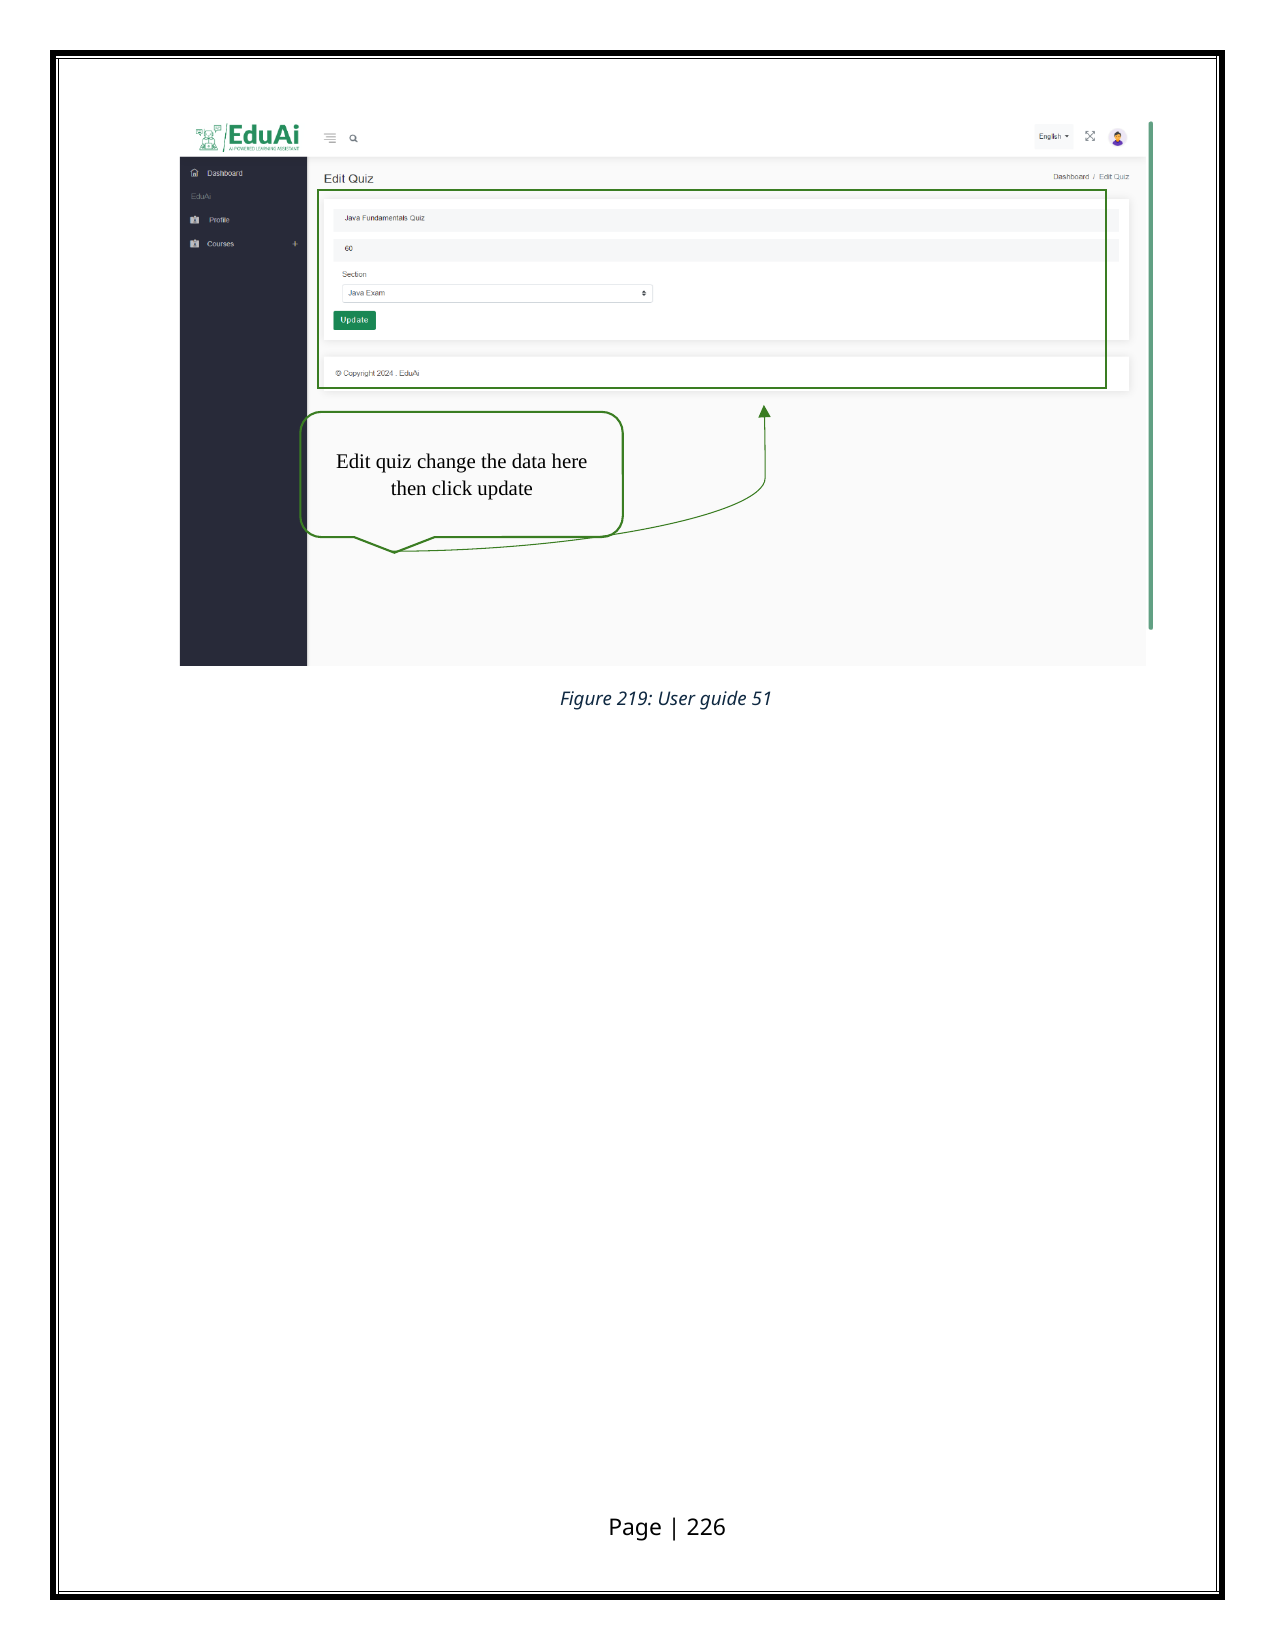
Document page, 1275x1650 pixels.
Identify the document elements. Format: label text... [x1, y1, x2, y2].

picture [179, 118, 1155, 666]
text Figure 219: User guide 51 [177, 685, 1157, 710]
